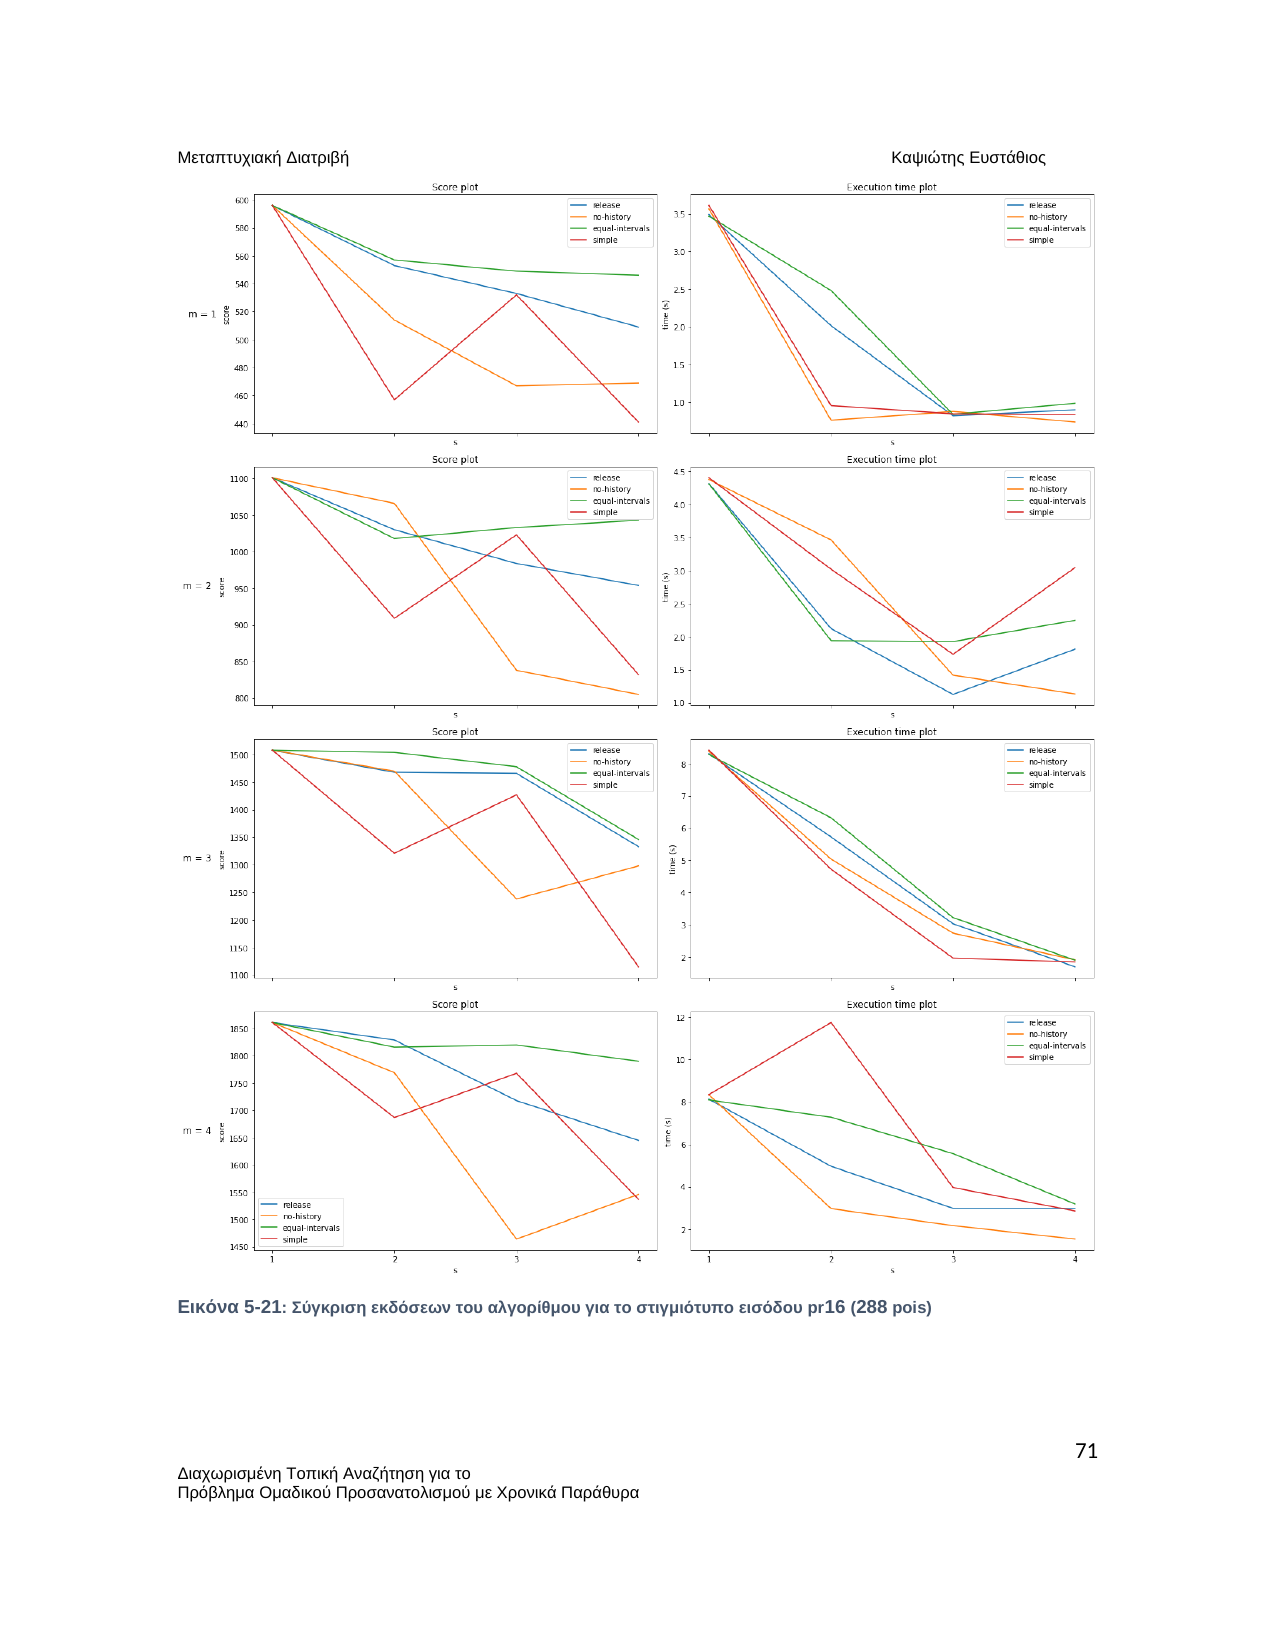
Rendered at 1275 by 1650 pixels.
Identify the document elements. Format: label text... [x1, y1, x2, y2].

text 5 [177, 1296, 1098, 1317]
picture [177, 177, 1098, 1279]
